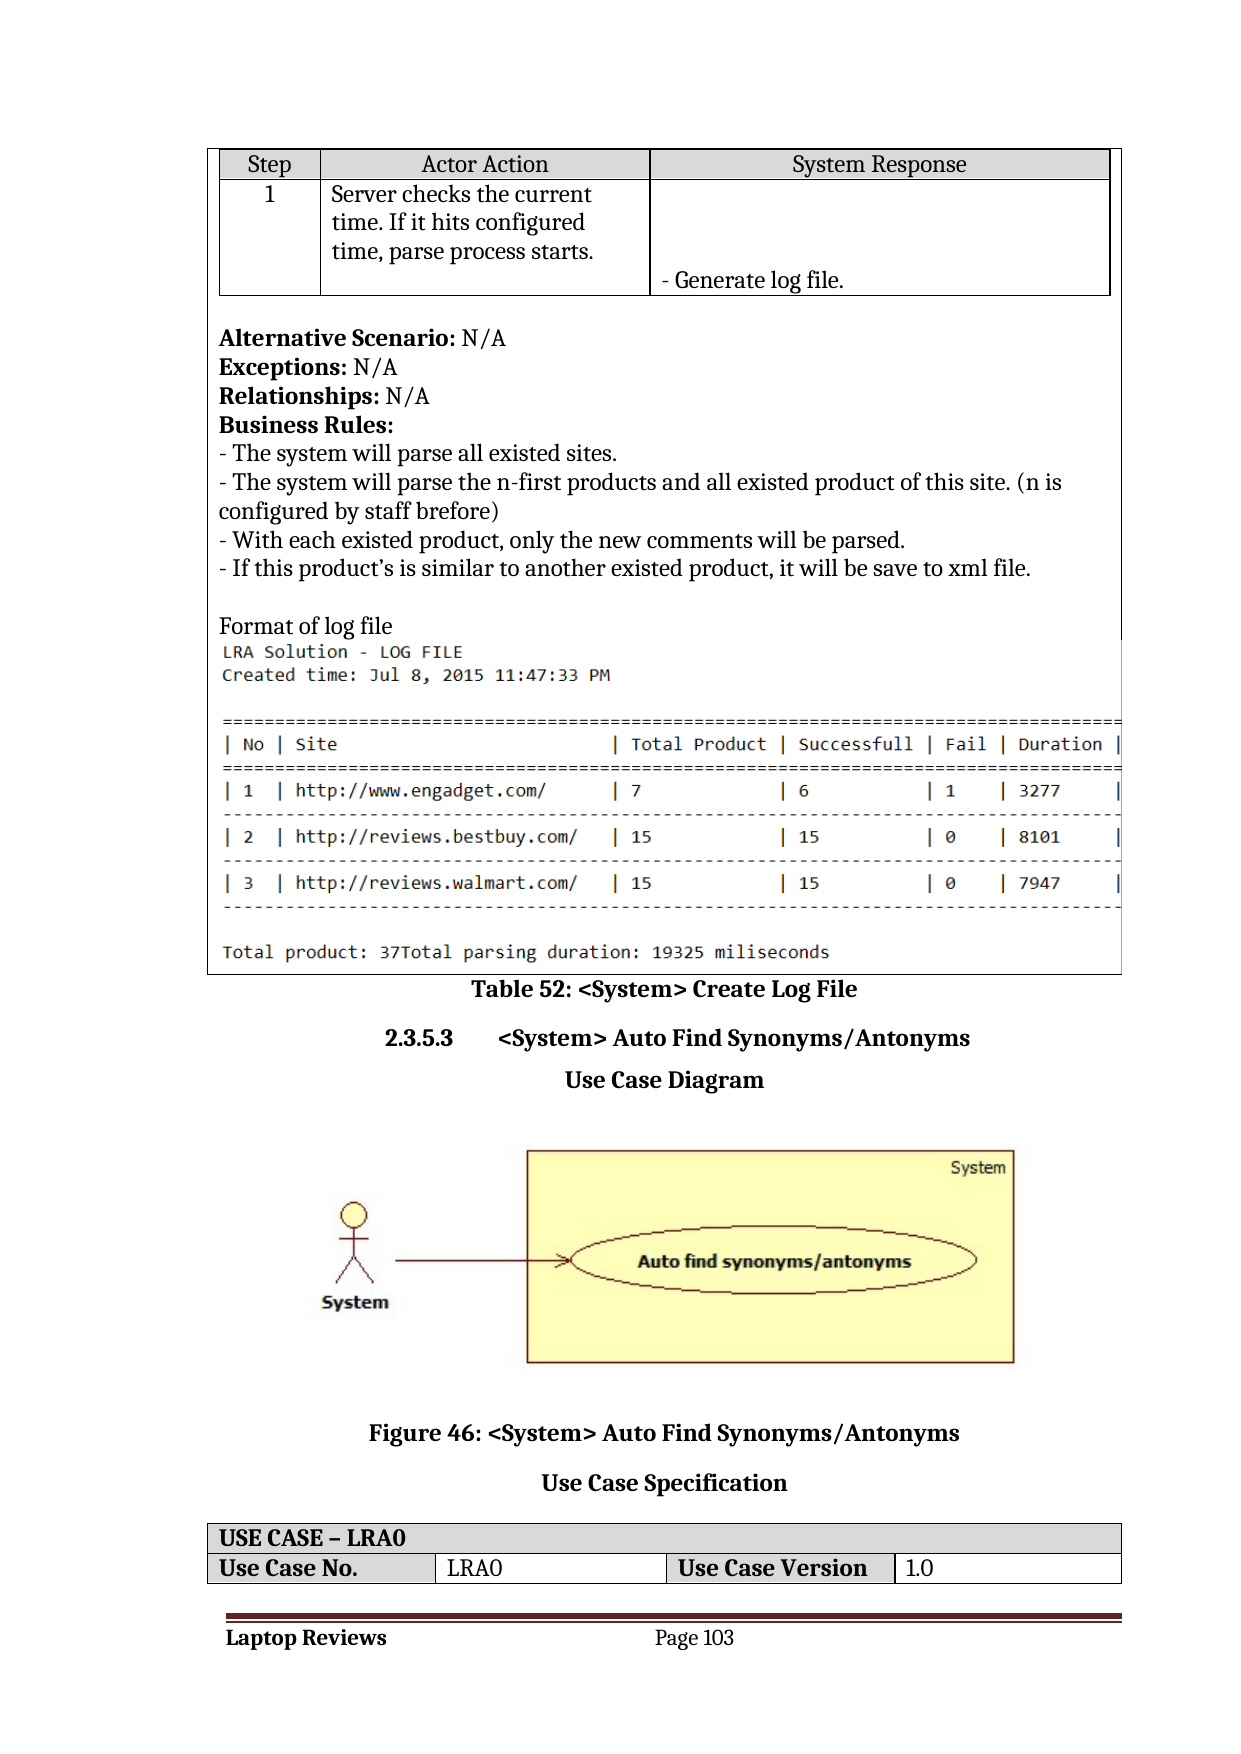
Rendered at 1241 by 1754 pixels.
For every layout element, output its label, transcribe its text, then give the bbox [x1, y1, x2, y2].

subtitle <System> Auto Find Synonyms/Antonyms [385, 1024, 1122, 1053]
picture [283, 1119, 1046, 1395]
text Figure 46: <System> Auto Find Synonyms/Antonyms [207, 1419, 1122, 1448]
table_cell 1.0 [896, 1554, 1121, 1582]
table_cell Use Case No. [208, 1554, 435, 1582]
text Use Case Specification [207, 1469, 1122, 1498]
picture [218, 640, 1122, 974]
table_header USE CASE – LRA0 [208, 1524, 1121, 1553]
text Use Case Diagram [207, 1066, 1122, 1094]
table_cell LRA0 [436, 1554, 666, 1582]
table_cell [208, 149, 1121, 974]
table_cell Use Case Version [667, 1554, 894, 1582]
